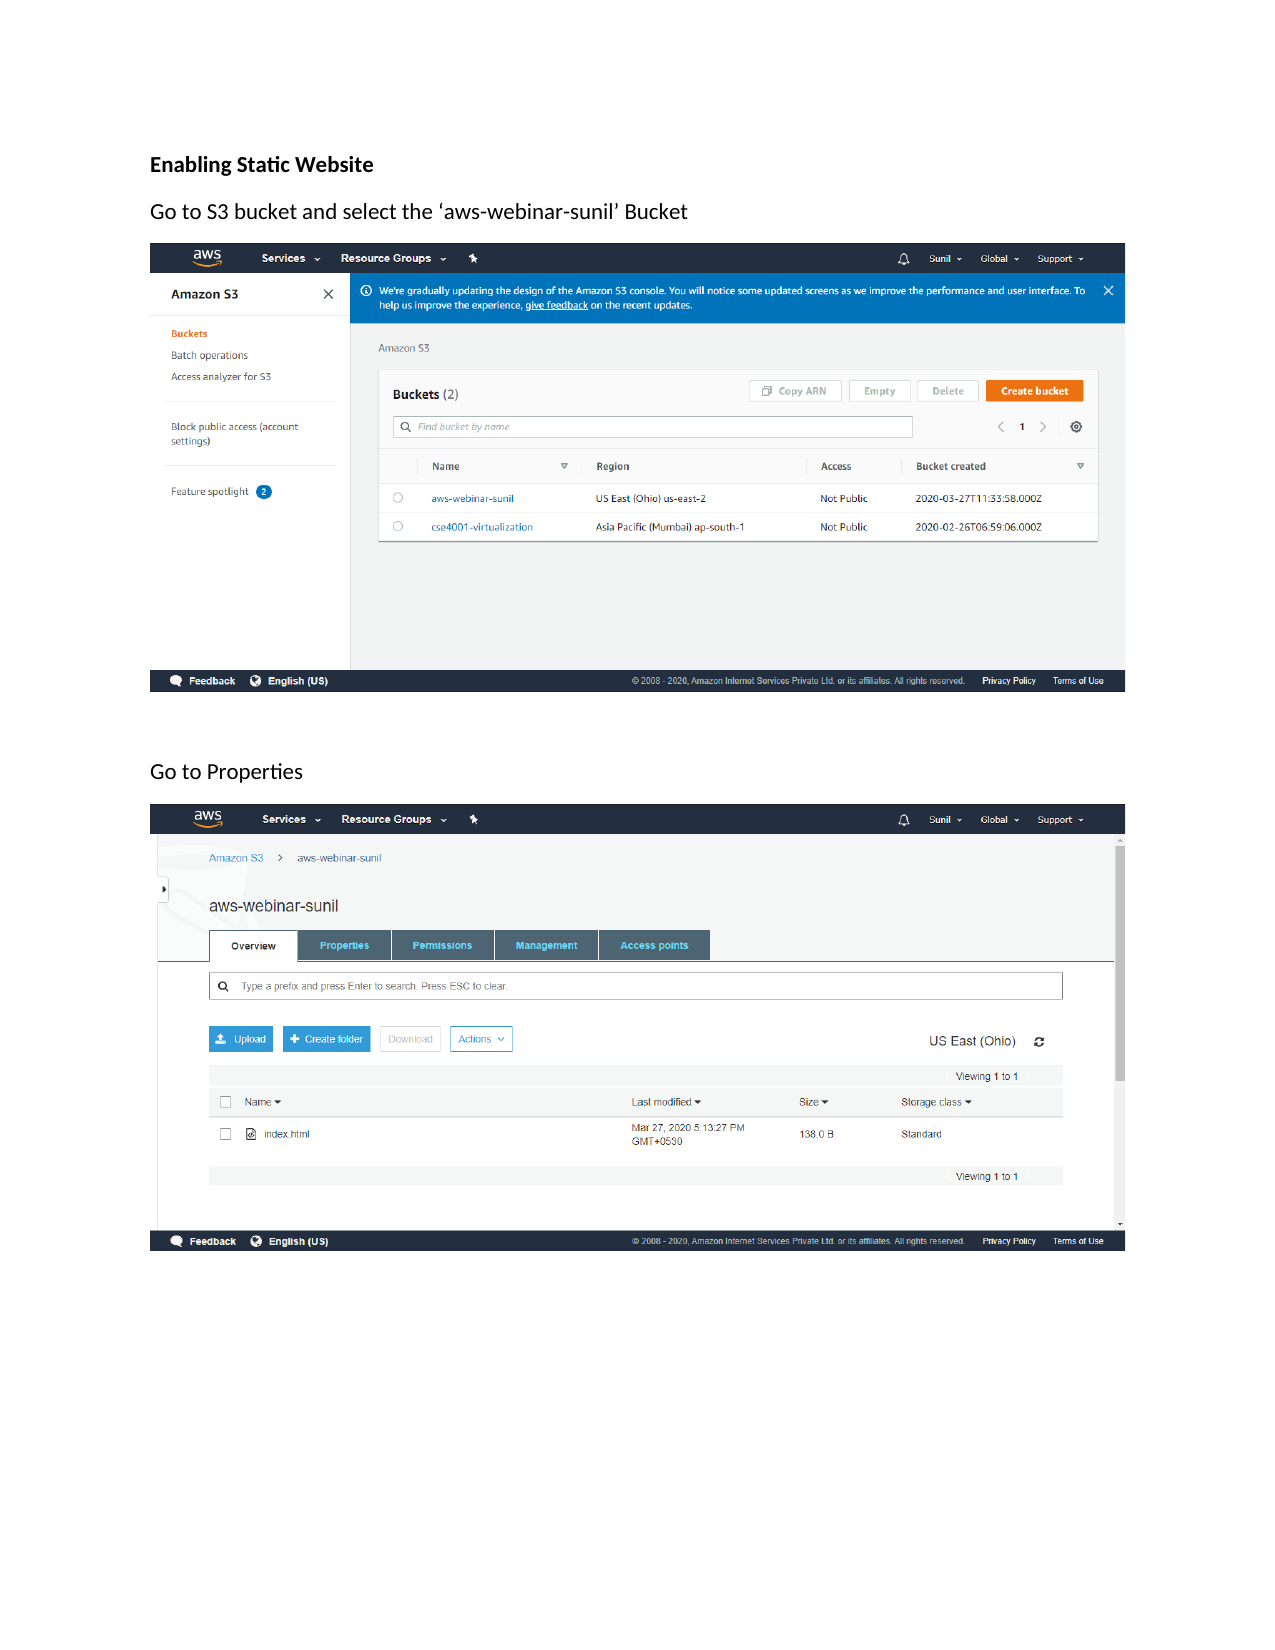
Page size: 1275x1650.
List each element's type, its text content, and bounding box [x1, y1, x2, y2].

text Enabling Static Website [150, 150, 1125, 178]
text Go to Properties [150, 757, 1125, 785]
text Go to S3 bucket and select the ‘aws-webinar-sunil’ Bucket [150, 197, 1125, 225]
picture [150, 804, 1125, 1251]
picture [150, 243, 1125, 692]
